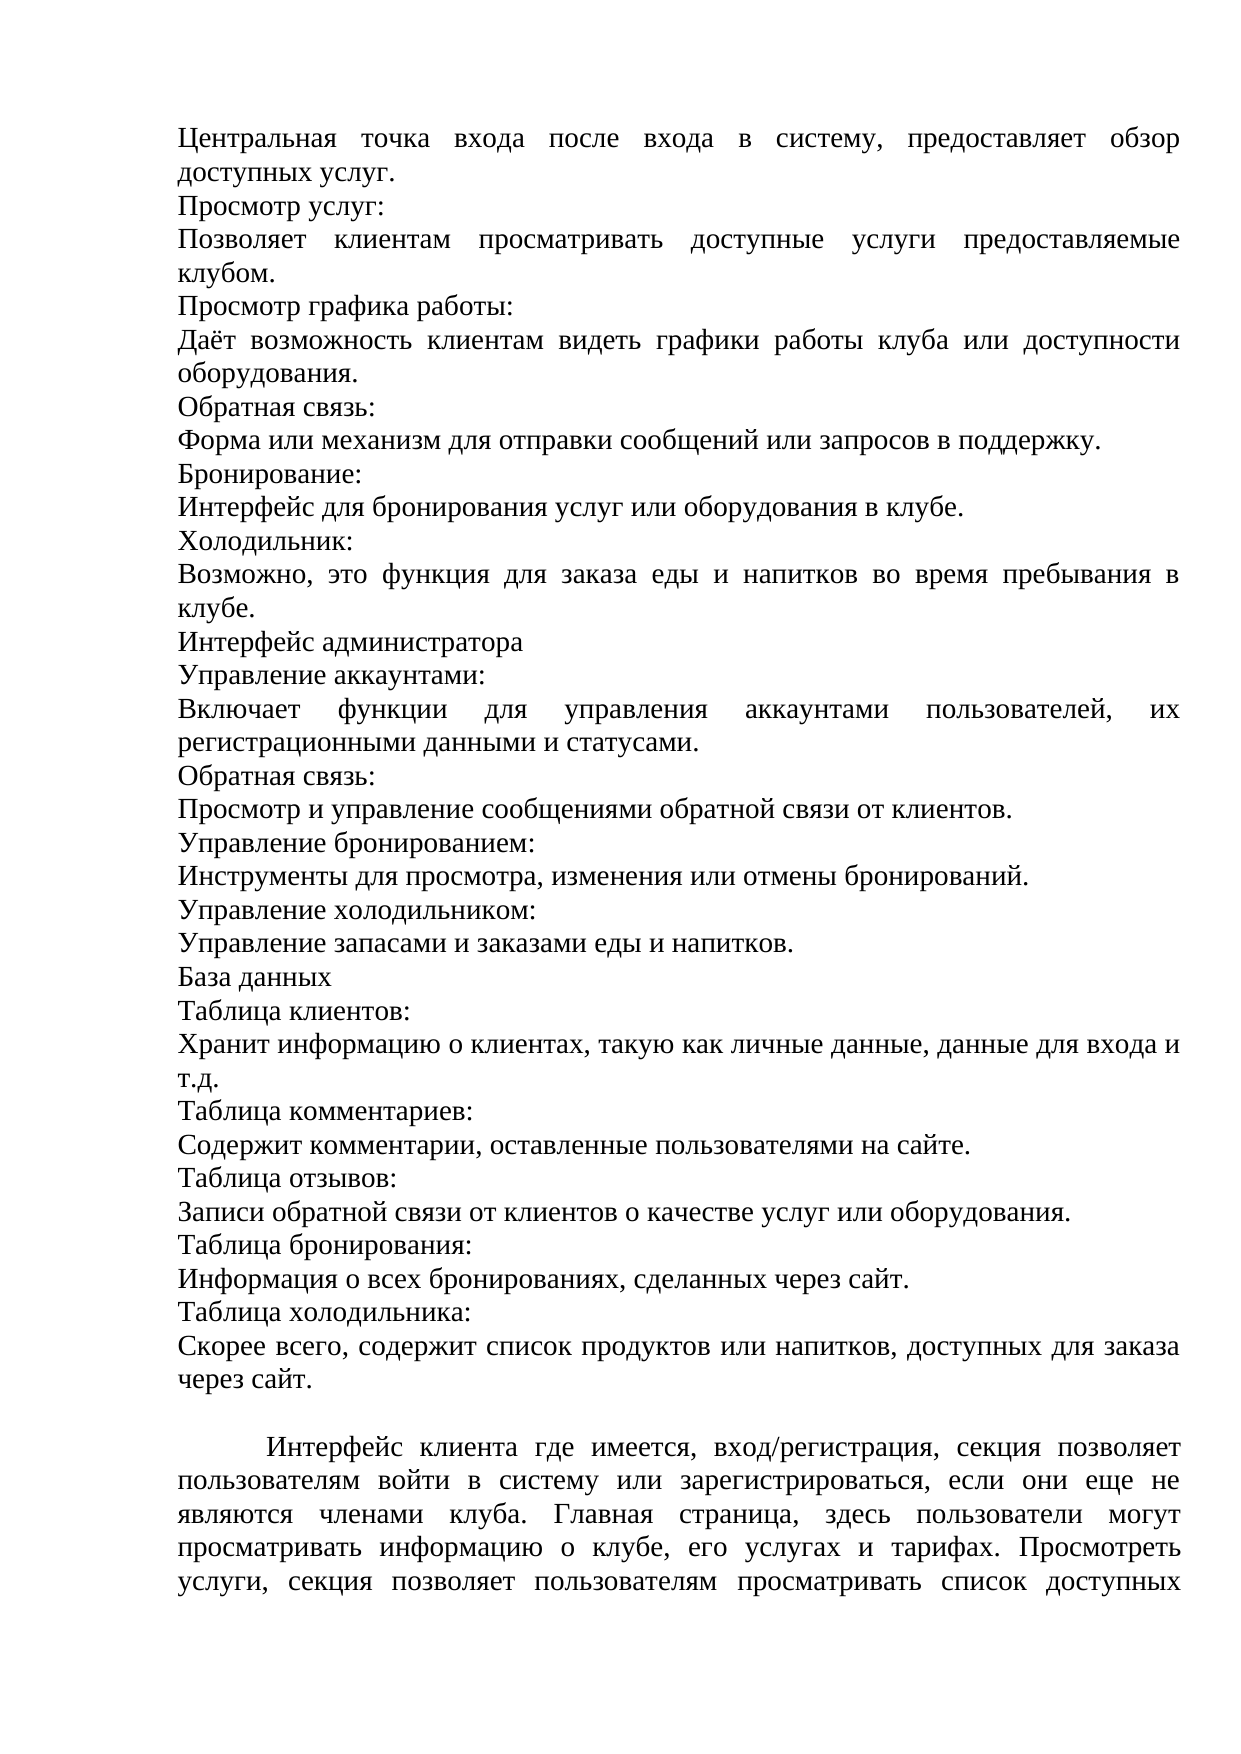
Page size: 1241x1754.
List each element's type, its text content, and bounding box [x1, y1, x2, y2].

text Просмотр и управление сообщениями обратной связи от клиентов. [177, 791, 1181, 825]
text Инструменты для просмотра, изменения или отмены бронирований. [177, 858, 1181, 892]
text Информация о всех бронированиях, сделанных через сайт. [177, 1261, 1181, 1294]
text Таблица отзывов: [177, 1160, 1181, 1194]
text Включает функции для управления аккаунтами пользователей, их регистрационными данными и статусами. [177, 691, 1181, 758]
text Таблица клиентов: [177, 993, 1181, 1026]
text Управление бронированием: [177, 825, 1181, 858]
text Записи обратной связи от клиентов о качестве услуг или оборудования. [177, 1194, 1181, 1227]
text Таблица холодильника: [177, 1294, 1181, 1328]
text Даёт возможность клиентам видеть графики работы клуба или доступности оборудования. [177, 322, 1181, 389]
text Таблица бронирования: [177, 1227, 1181, 1261]
text База данных [177, 959, 1181, 993]
text Содержит комментарии, оставленные пользователями на сайте. [177, 1127, 1181, 1160]
text Возможно, это функция для заказа еды и напитков во время пребывания в клубе. [177, 557, 1181, 624]
text Управление холодильником: [177, 892, 1181, 926]
text Интерфейс администратора [177, 624, 1181, 657]
text Форма или механизм для отправки сообщений или запросов в поддержку. [177, 422, 1181, 456]
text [177, 1429, 1181, 1596]
text Бронирование: [177, 456, 1181, 489]
text Интерфейс для бронирования услуг или оборудования в клубе. [177, 489, 1181, 523]
text Просмотр услуг: [177, 188, 1181, 221]
text Хранит информацию о клиентах, такую как личные данные, данные для входа и т.д. [177, 1026, 1181, 1093]
text Холодильник: [177, 523, 1181, 557]
text Управление запасами и заказами еды и напитков. [177, 926, 1181, 959]
text Таблица комментариев: [177, 1093, 1181, 1127]
text Скорее всего, содержит список продуктов или напитков, доступных для заказа через сайт. [177, 1328, 1181, 1395]
text Центральная точка входа после входа в систему, предоставляет обзор доступных услуг. [177, 121, 1181, 188]
text Обратная связь: [177, 389, 1181, 422]
text Обратная связь: [177, 758, 1181, 791]
text Просмотр графика работы: [177, 288, 1181, 322]
text Управление аккаунтами: [177, 657, 1181, 691]
text Позволяет клиентам просматривать доступные услуги предоставляемые клубом. [177, 221, 1181, 288]
